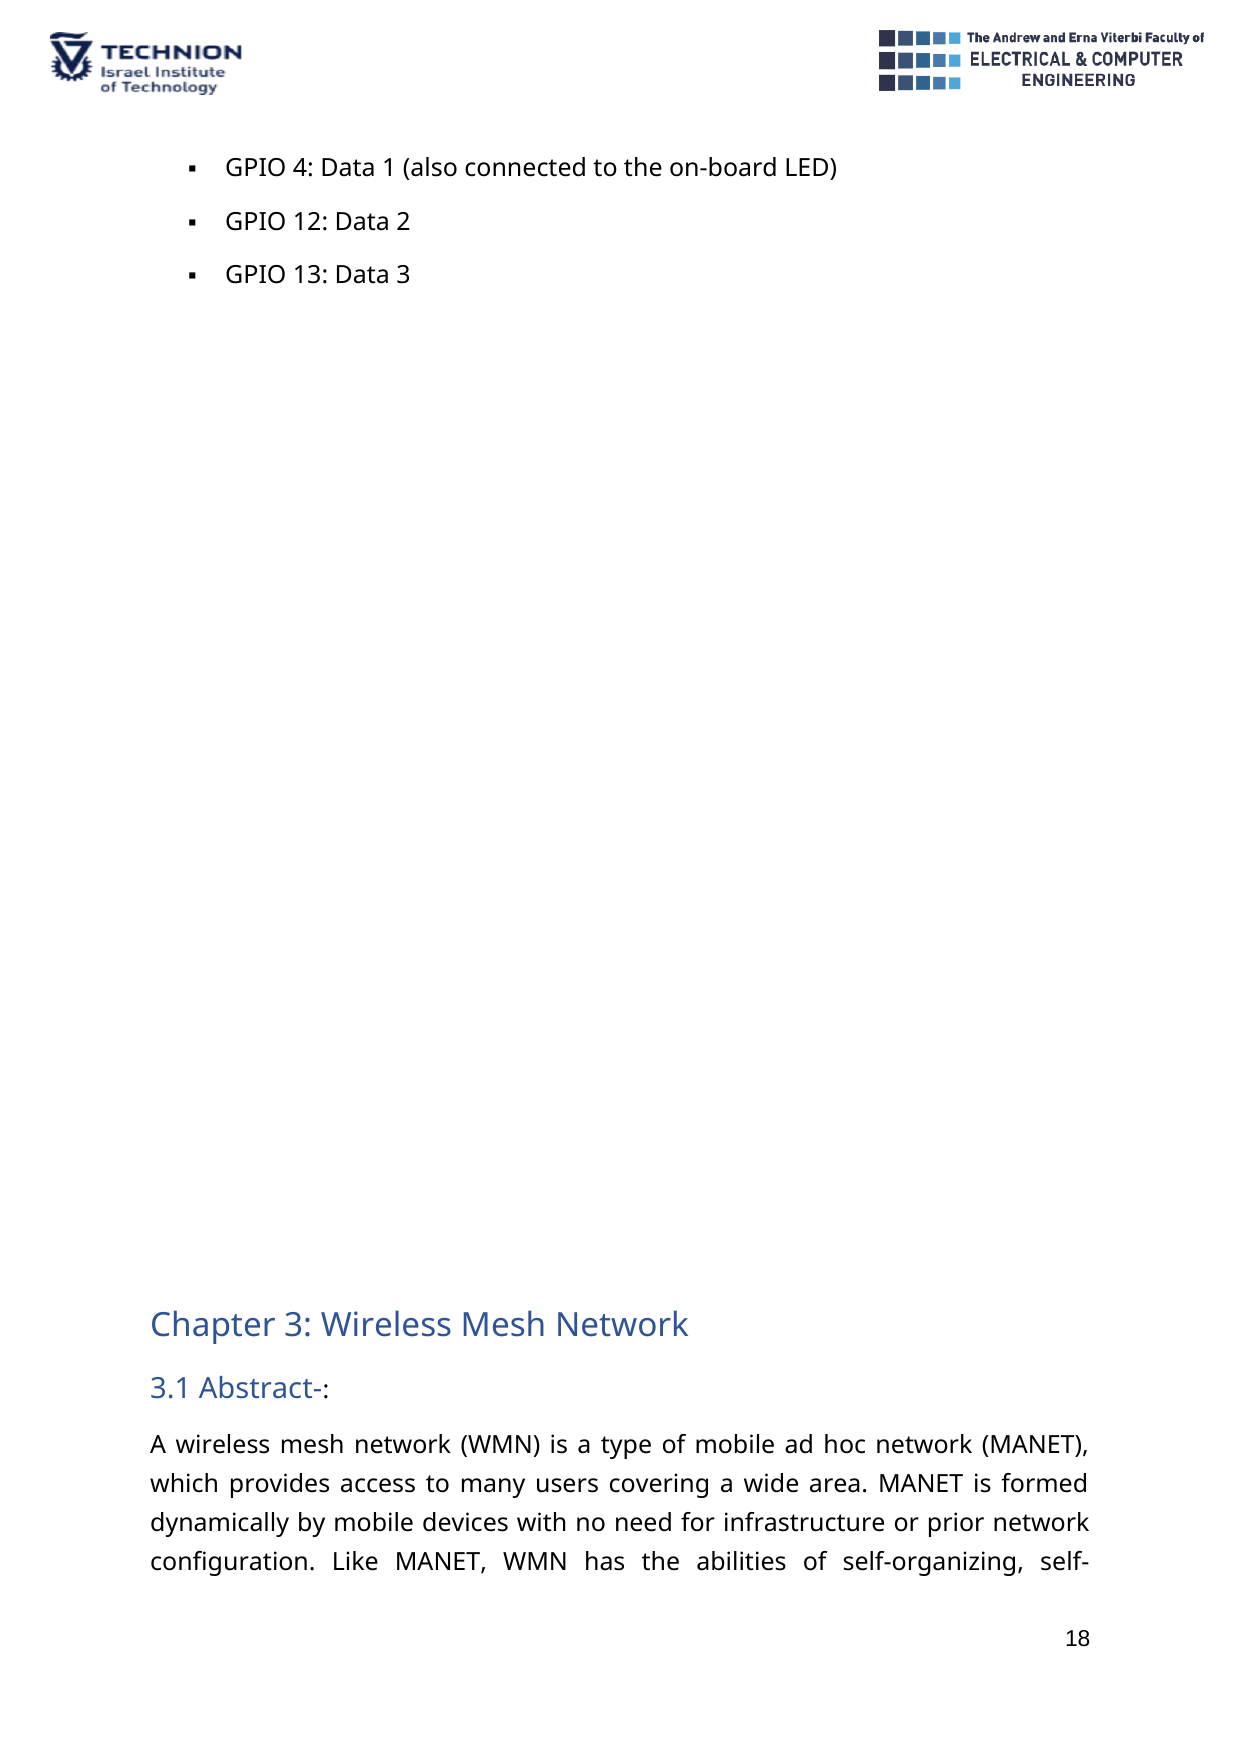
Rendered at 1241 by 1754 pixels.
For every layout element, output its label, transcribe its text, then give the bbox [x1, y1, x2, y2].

text 3.1 Abstract-: [150, 1367, 1090, 1407]
text Chapter 3: Wireless Mesh Network [150, 1301, 1090, 1347]
list GPIO 12: Data 2 [187, 203, 1090, 237]
picture [866, 17, 1222, 101]
list GPIO 4: Data 1 (also connected to the on-board LED) [187, 150, 1090, 184]
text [150, 1426, 1090, 1578]
picture [27, 13, 268, 113]
list GPIO 13: Data 3 [187, 257, 1090, 291]
